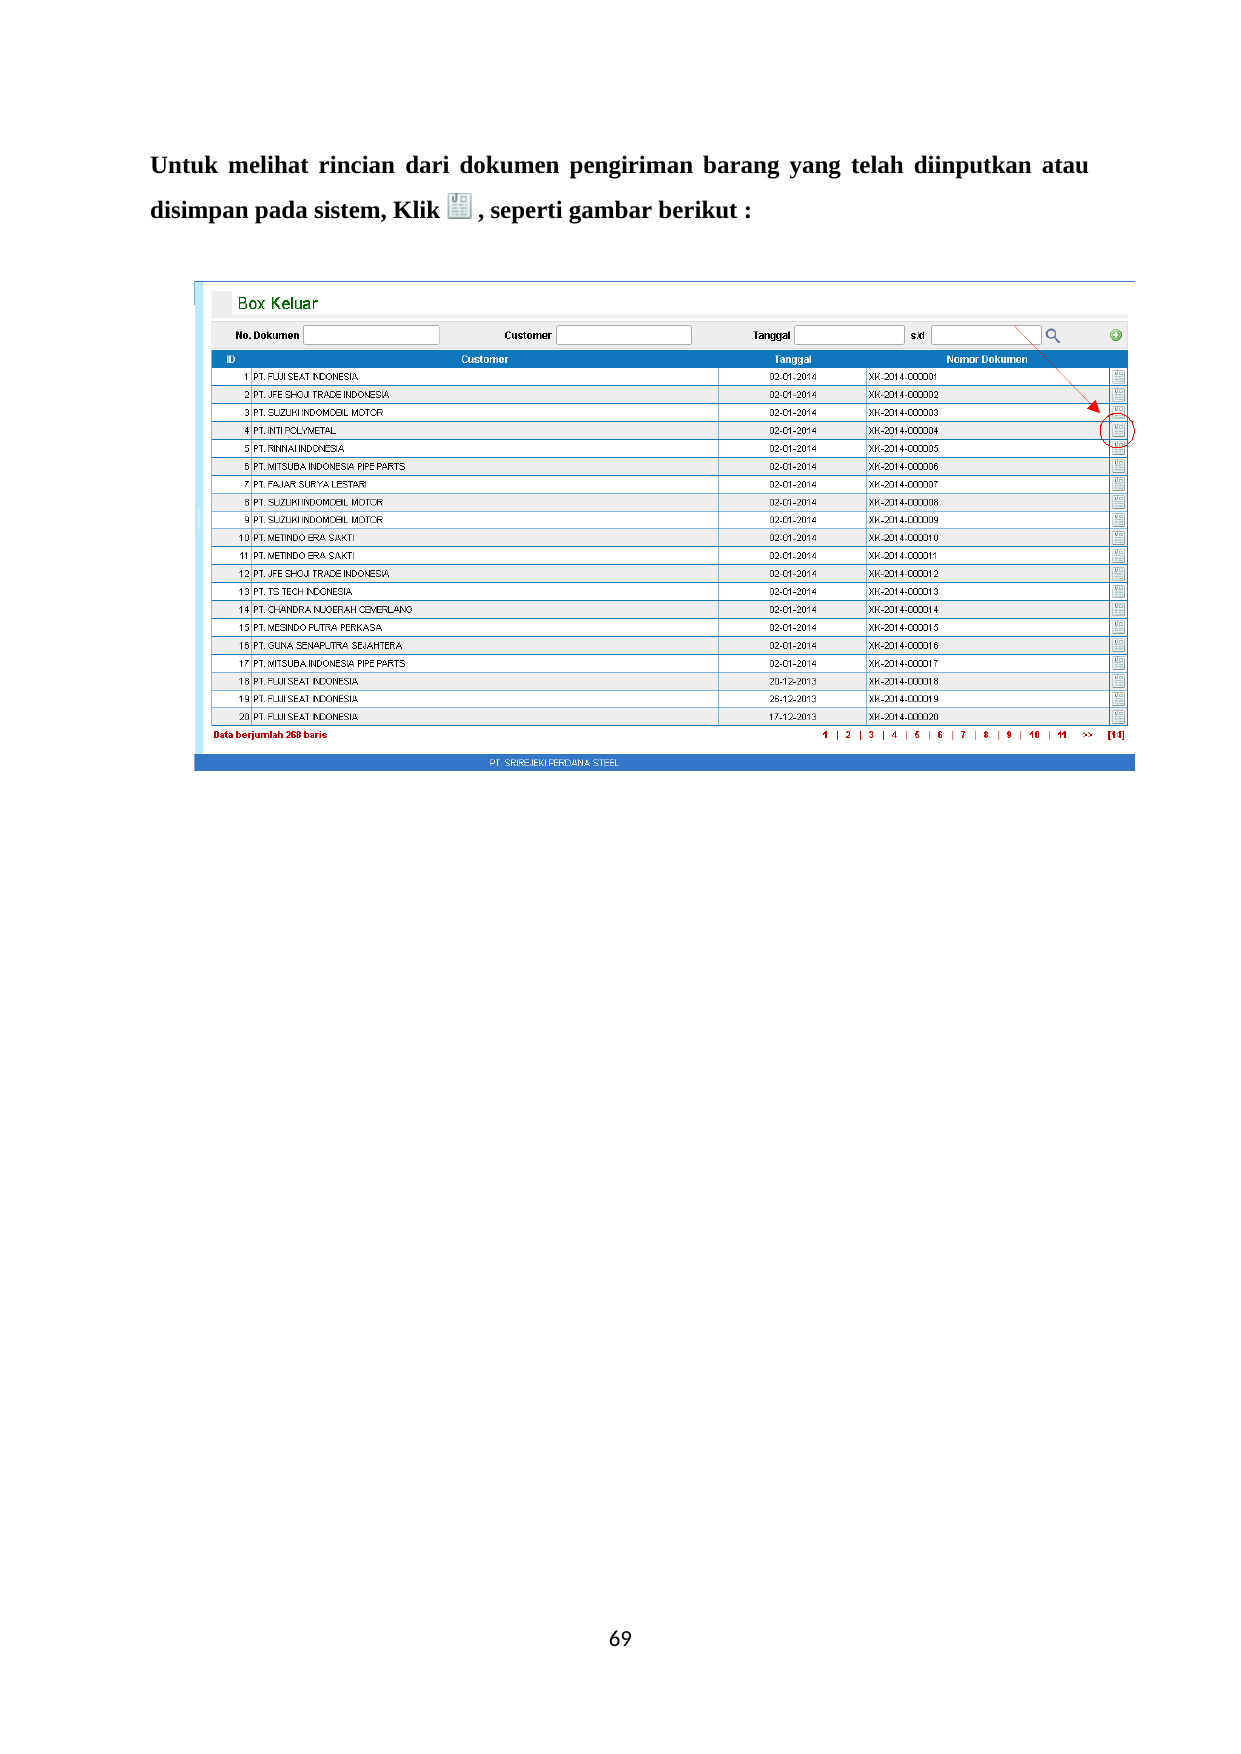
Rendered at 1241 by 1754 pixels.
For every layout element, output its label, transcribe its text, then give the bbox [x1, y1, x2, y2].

picture [194, 281, 1135, 771]
picture [446, 193, 472, 219]
text Untuk melihat rincian dari dokumen pengiriman barang yang telah diinputkan atau disimpan pada sistem, Klik , seperti gambar berikut : [150, 150, 1090, 223]
